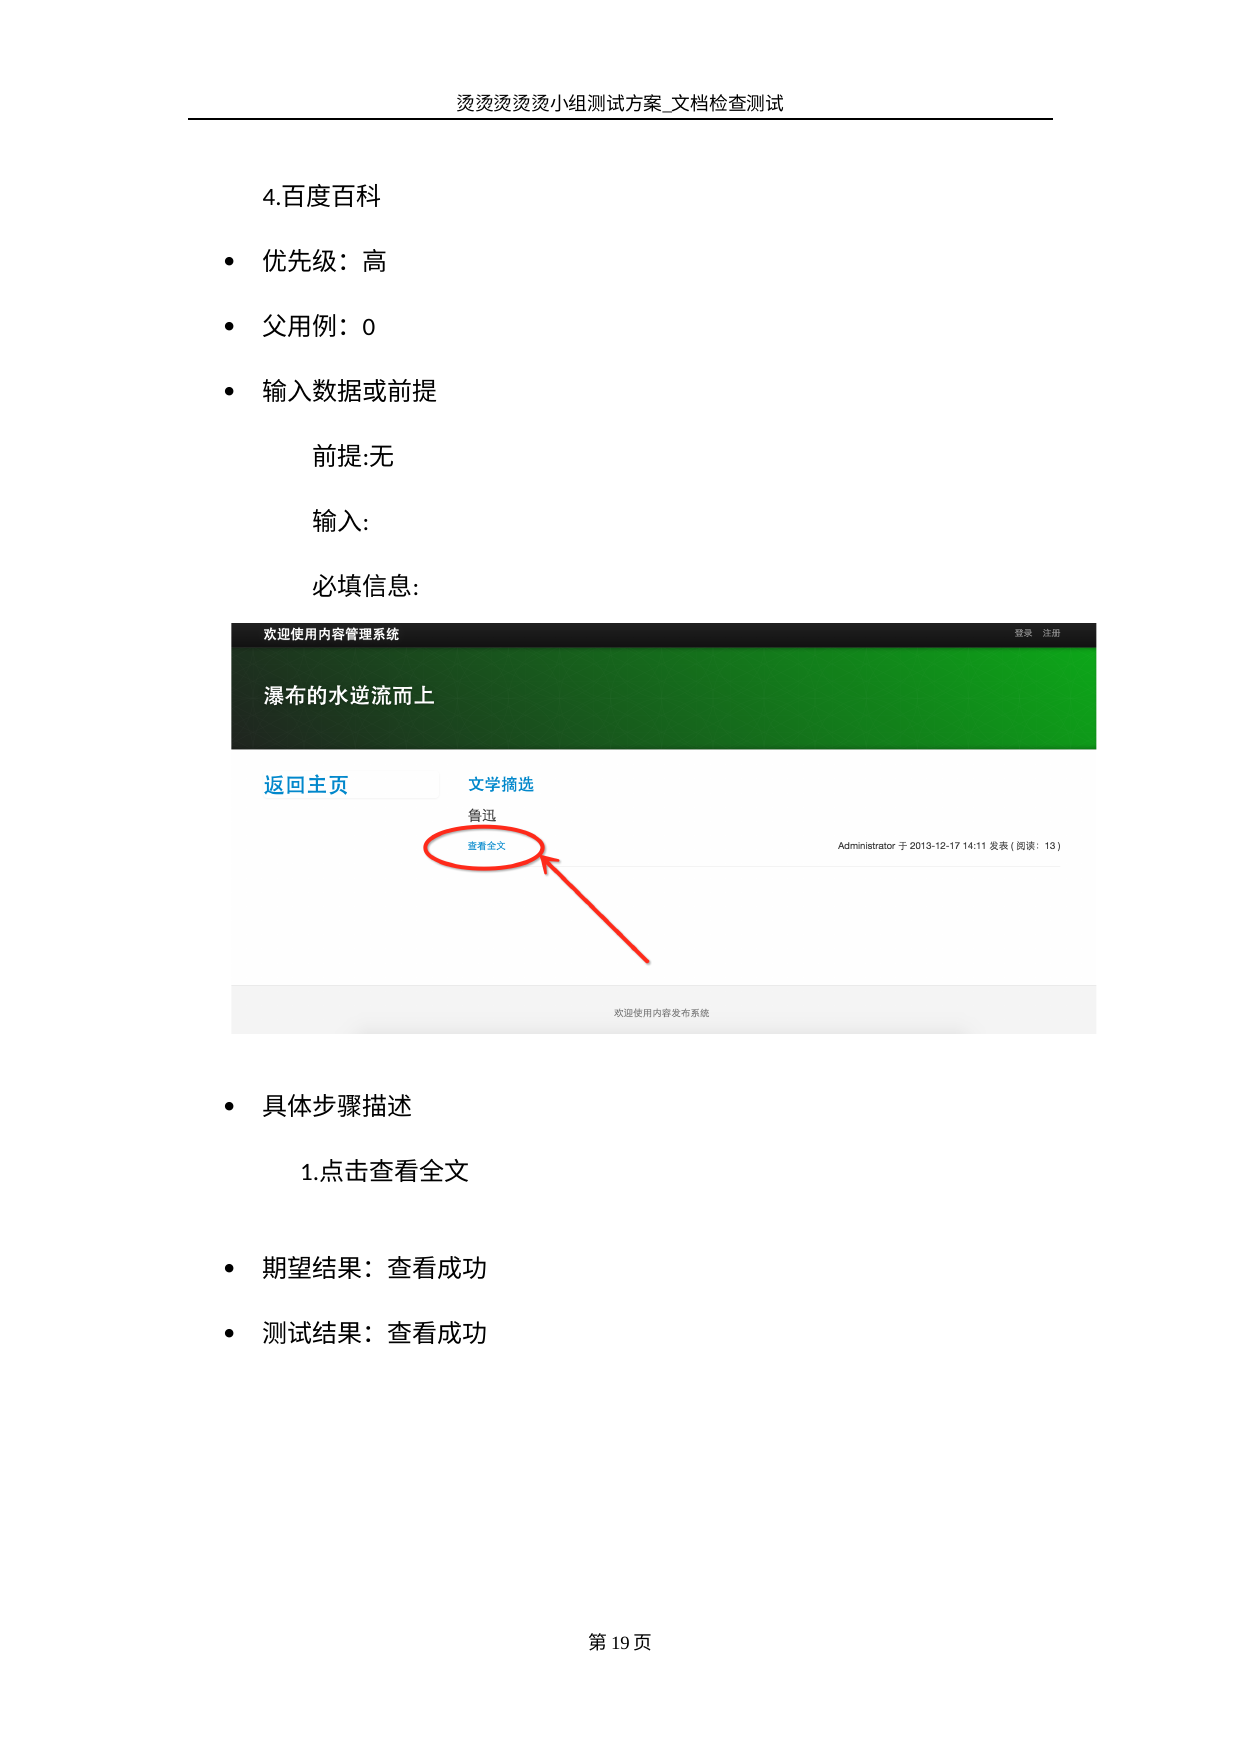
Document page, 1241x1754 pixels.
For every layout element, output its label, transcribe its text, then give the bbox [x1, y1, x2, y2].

list 父用例：0 [225, 292, 1053, 357]
list 4.百度百科 [262, 162, 1053, 227]
list 前提:无 [262, 422, 1053, 487]
list 输入: [262, 487, 1053, 552]
list 必填信息: [262, 552, 1053, 617]
picture [231, 623, 1097, 1034]
list 优先级：高 [225, 227, 1053, 292]
list 期望结果：查看成功 [225, 1234, 1053, 1299]
list 测试结果：查看成功 [225, 1299, 1053, 1364]
list 具体步骤描述 [225, 1072, 1053, 1137]
list 1.点击查看全文 [300, 1137, 1053, 1202]
list 输入数据或前提 [225, 357, 1053, 422]
